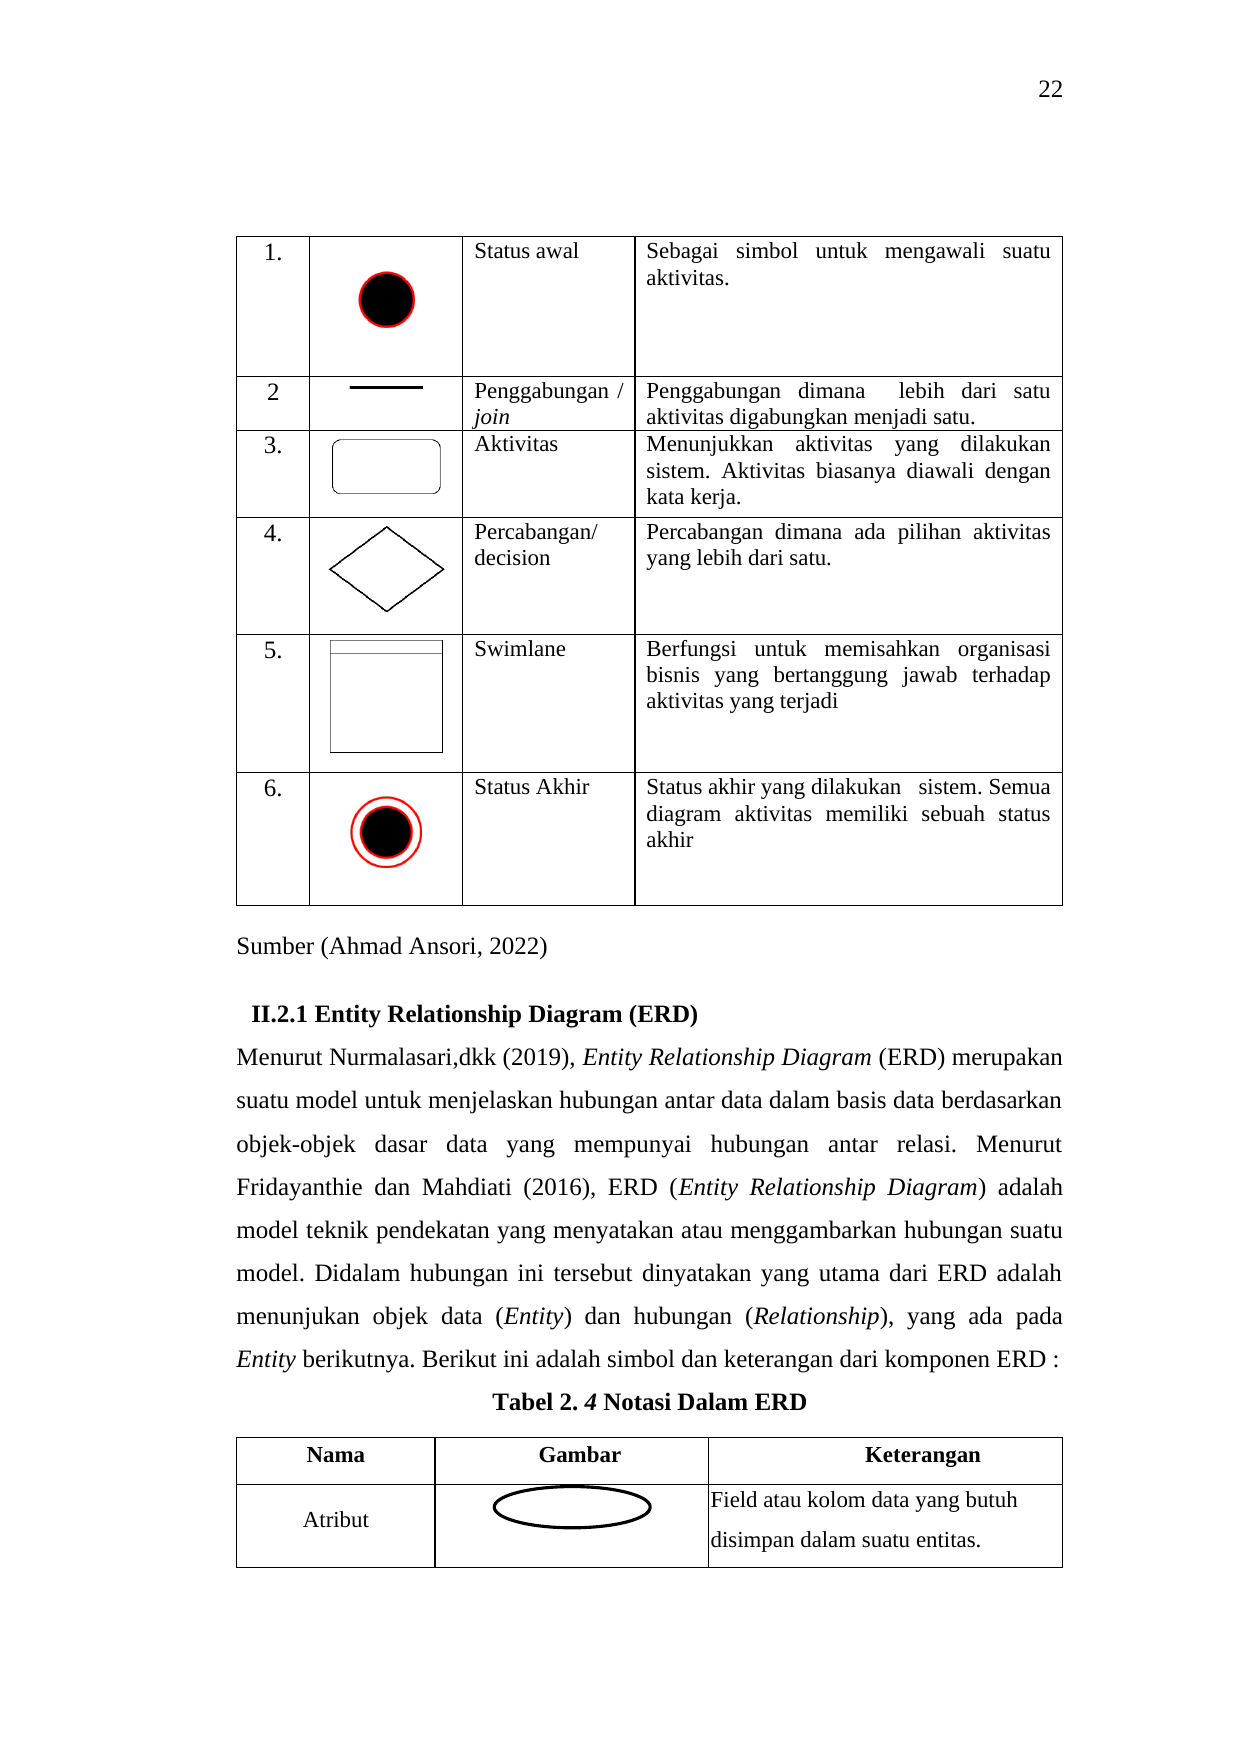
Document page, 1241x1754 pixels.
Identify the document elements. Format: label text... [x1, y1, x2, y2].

table_cell [310, 518, 462, 634]
text Sumber [236, 931, 1063, 960]
table_cell Status akhir yang dilakukan sistem. Semua diagram aktivitas memiliki sebuah status akhir [636, 773, 1062, 905]
table_cell Percabangan dimana ada pilihan aktivitas yang lebih dari satu. [636, 518, 1062, 634]
table_cell [310, 377, 462, 429]
table_cell Penggabungan dimana lebih dari satu aktivitas digabungkan menjadi satu. [976, 377, 1062, 429]
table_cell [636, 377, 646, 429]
table_cell 3. [237, 431, 309, 517]
picture [339, 376, 434, 399]
table_header Nama [237, 1438, 434, 1484]
table_cell Status Akhir [463, 773, 634, 905]
picture [323, 430, 449, 503]
table_header Keterangan [709, 1438, 1062, 1484]
table_cell [310, 773, 462, 905]
table_cell [310, 431, 462, 517]
table_cell [310, 237, 462, 376]
table_cell 1. [237, 237, 309, 376]
table_cell [436, 1485, 708, 1567]
picture [320, 517, 452, 620]
subtitle Entity Relationship Diagram (ERD) [251, 999, 1063, 1028]
table_cell Penggabungan / join [463, 377, 634, 429]
picture [324, 237, 449, 362]
table_cell Field atau kolom data yang butuh disimpan dalam suatu entitas. [709, 1485, 1062, 1567]
table_cell Berfungsi untuk memisahkan organisasi bisnis yang bertanggung jawab terhadap aktivitas yang terjadi [636, 635, 1062, 772]
table_cell Menunjukkan aktivitas yang dilakukan sistem. Aktivitas biasanya diawali dengan kata kerja. [636, 431, 1062, 517]
table_cell 2 [237, 377, 309, 429]
table_cell Swimlane [463, 635, 634, 772]
table_cell 5. [237, 635, 309, 772]
table_cell Status awal [463, 237, 634, 376]
table_cell [310, 635, 462, 772]
table_header Gambar [436, 1438, 708, 1484]
table_cell 4. [237, 518, 309, 634]
table_cell Atribut [237, 1485, 434, 1567]
table_cell Aktivitas [463, 431, 634, 517]
text Tabel 2. 4 Notasi Dalam ERD [236, 1387, 1063, 1416]
table_cell Sebagai simbol untuk mengawali suatu aktivitas. [636, 237, 1062, 376]
text Menurut Nurmalasari,dkk (2019), Entity Relationship Diagram (ERD) merupakan suatu model untuk menjelaskan hubungan antar data dalam basis data berdasarkan objek-objek dasar data yang mempunyai hubungan antar relasi. Menurut Fridayanthie dan Mahdiati (2016), ERD (Entity Relationship Diagram) adalah model teknik pendekatan yang menyatakan atau menggambarkan hubungan suatu model. Didalam hubungan ini tersebut dinyatakan yang utama dari ERD adalah menunjukan objek data (Entity) dan hubungan (Relationship), yang ada pada Entity berikutnya. Berikut ini adalah simbol dan keterangan dari komponen ERD : [236, 1042, 1063, 1373]
table_cell 6. [237, 773, 309, 905]
picture [327, 773, 445, 891]
table_cell Percabangan/ decision [463, 518, 634, 634]
picture [324, 635, 448, 758]
